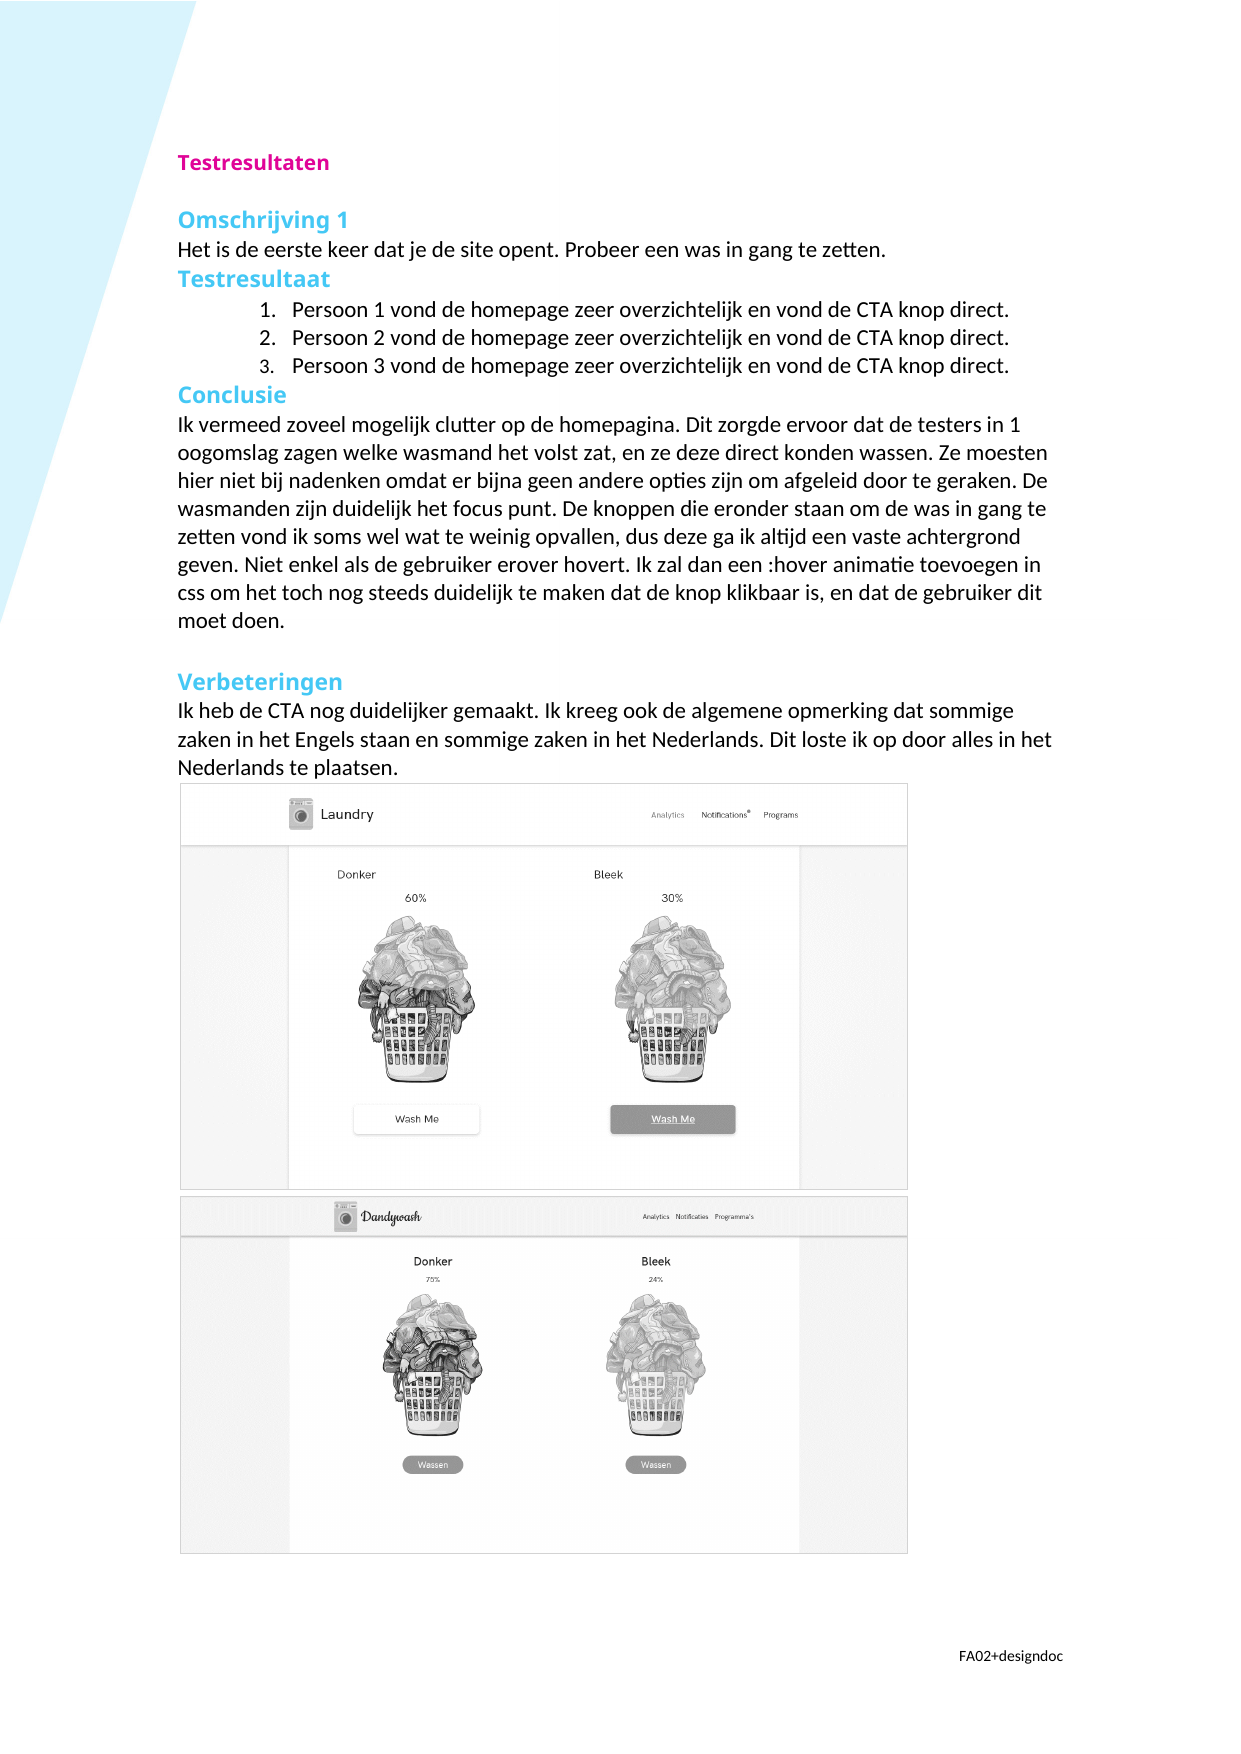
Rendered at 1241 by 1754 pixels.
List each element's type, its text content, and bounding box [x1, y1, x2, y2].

list Persoon 1 vond de homepage zeer overzichtelijk en vond de CTA knop direct. [259, 295, 1063, 323]
subtitle Verbeteringen [177, 665, 1063, 697]
picture [181, 1197, 907, 1553]
list Persoon 2 vond de homepage zeer overzichtelijk en vond de CTA knop direct. [259, 323, 1063, 351]
subtitle Conclusie [177, 379, 1063, 410]
subtitle Omschrijving 1 [177, 204, 1063, 235]
text Ik vermeed zoveel mogelijk clutter op de homepagina. Dit zorgde ervoor dat de testers in 1 oogomslag zagen welke wasmand het volst zat, en ze deze direct konden wassen. Ze moesten hier niet bij nadenken omdat er bijna geen andere opties zijn om afgeleid door te geraken. De wasmanden zijn duidelijk het focus punt. De knoppen die eronder staan om de was in gang te zetten vond ik soms wel wat te weinig opvallen, dus deze ga ik altijd een vaste achtergrond geven. Niet enkel als de gebruiker erover hovert. Ik zal dan een :hover animatie toevoegen in css om het toch nog steeds duidelijk te maken dat de knop klikbaar is, en dat de gebruiker dit moet doen. [177, 410, 1063, 634]
subtitle Testresultaat [177, 263, 1063, 295]
list Persoon 3 vond de homepage zeer overzichtelijk en vond de CTA knop direct. [259, 351, 1063, 379]
picture [0, 1, 1179, 1239]
text Het is de eerste keer dat je de site opent. Probeer een was in gang te zetten. [177, 235, 1063, 263]
subtitle Testresultaten [177, 148, 1063, 176]
text Ik heb de CTA nog duidelijker gemaakt. Ik kreeg ook de algemene opmerking dat sommige zaken in het Engels staan en sommige zaken in het Nederlands. Dit loste ik op door alles in het Nederlands te plaatsen. [177, 697, 1063, 781]
